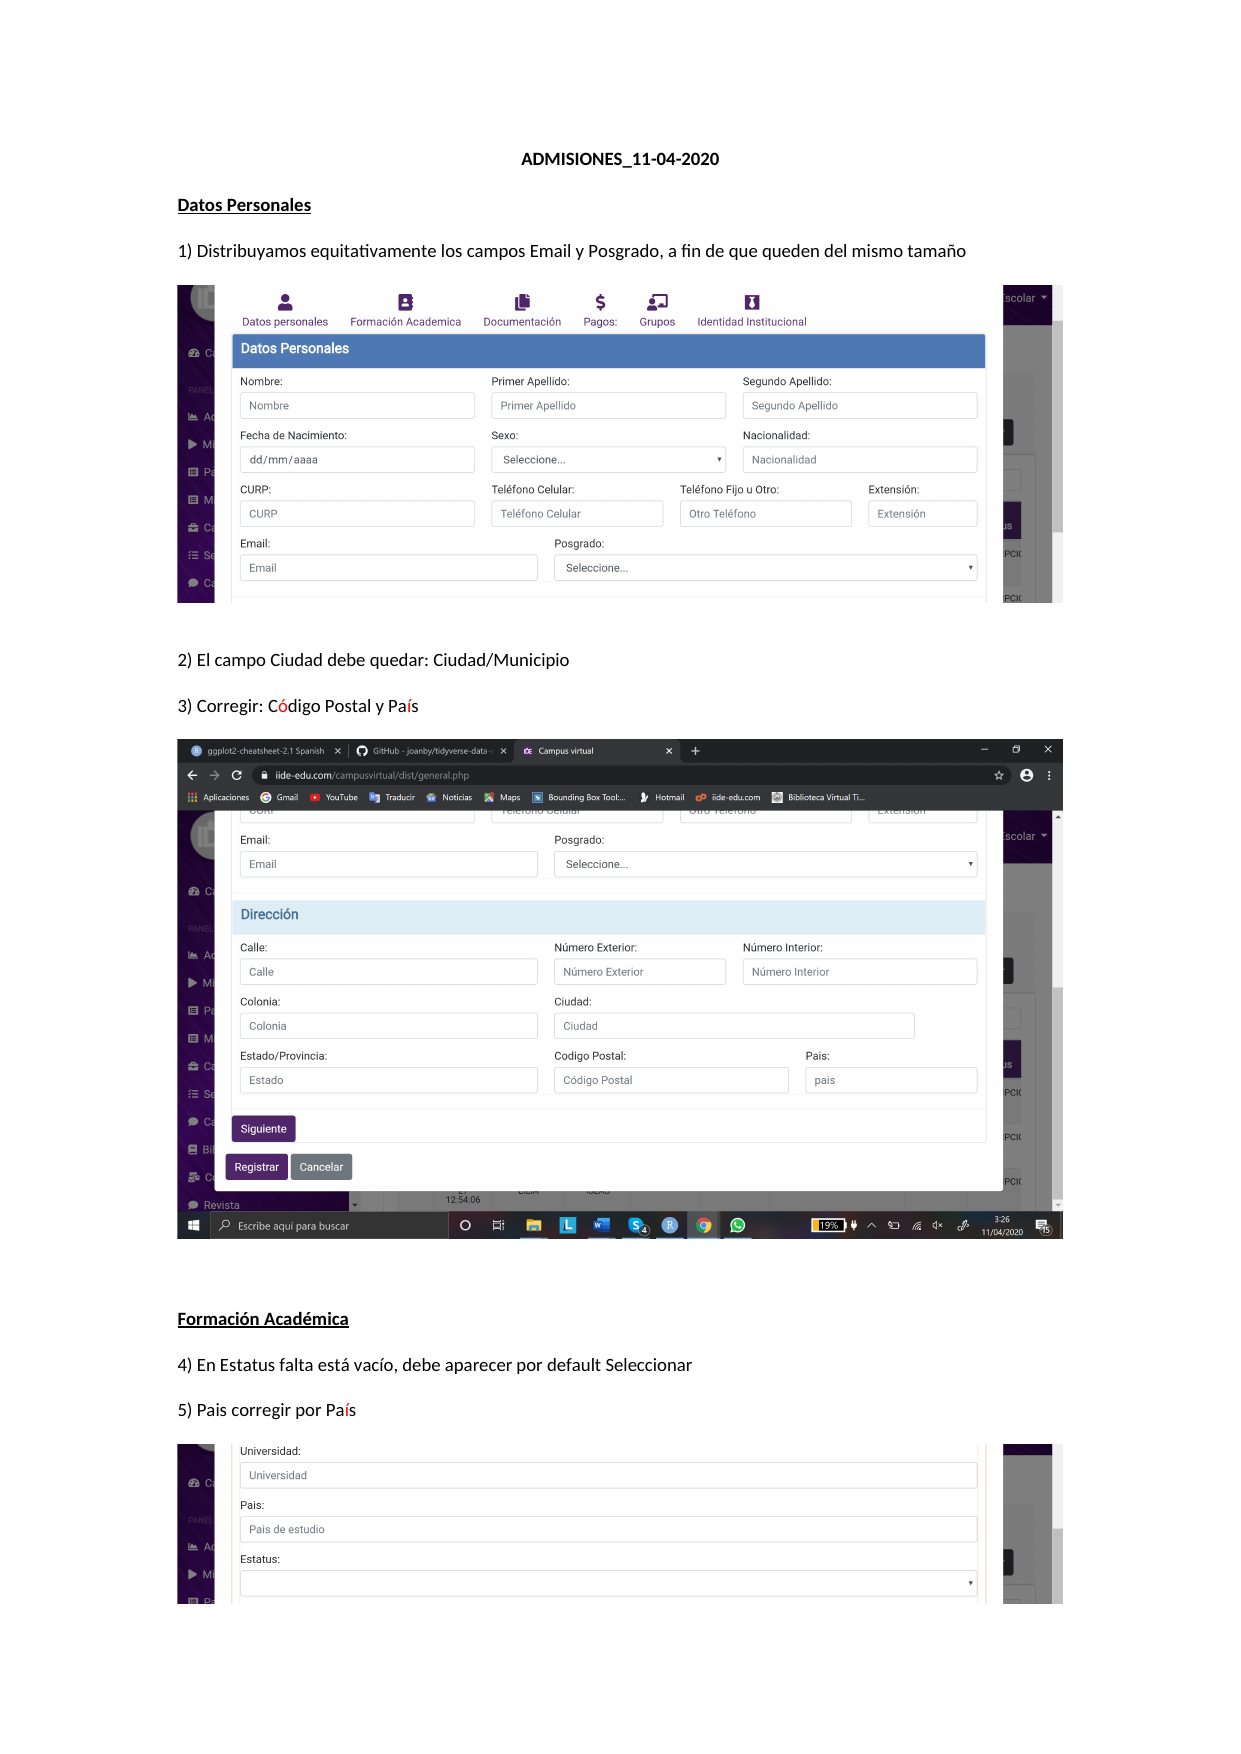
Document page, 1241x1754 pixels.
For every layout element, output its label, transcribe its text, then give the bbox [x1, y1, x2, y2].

text 3) Corregir: Código Postal y País [177, 694, 1063, 717]
text 4) En Estatus falta está vacío, debe aparecer por default Seleccionar [177, 1353, 1063, 1376]
text 5) Pais corregir por País [177, 1398, 1063, 1421]
text ADMISIONES_11-04-2020 [177, 148, 1063, 171]
picture [177, 739, 1063, 1239]
text Datos Personales [177, 193, 1063, 216]
text 2) El campo Ciudad debe quedar: Ciudad/Municipio [177, 648, 1063, 671]
picture [177, 1444, 1063, 1604]
picture [177, 285, 1063, 603]
text 1) Distribuyamos equitativamente los campos Email y Posgrado, a fin de que queden del mismo tamaño [177, 239, 1063, 262]
text Formación Académica [177, 1307, 1063, 1330]
